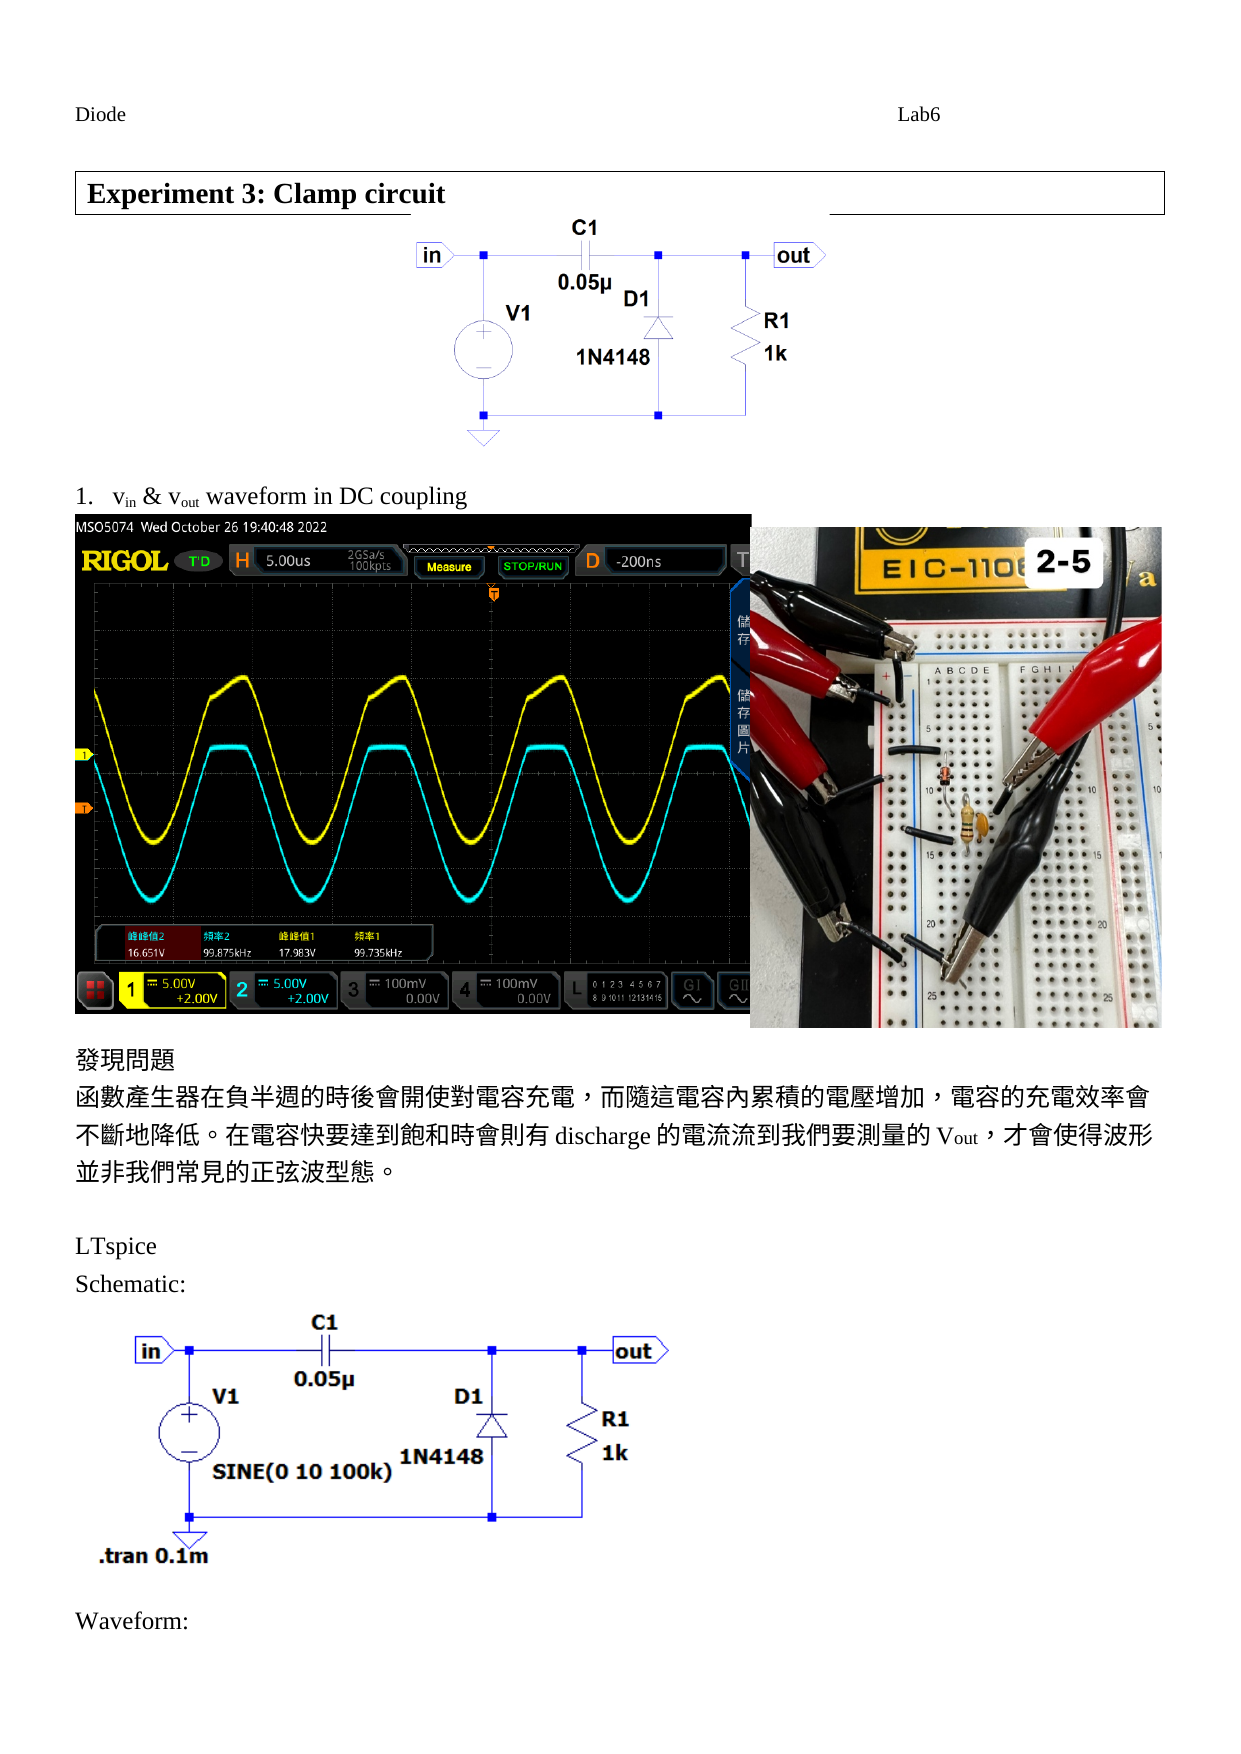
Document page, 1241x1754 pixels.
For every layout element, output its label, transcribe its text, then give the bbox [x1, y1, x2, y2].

list vin & vout waveform in DC coupling [75, 477, 1165, 514]
text LTspice [75, 1227, 1165, 1264]
picture [75, 514, 1162, 1028]
text 函數產生器在負半週的時後會開使對電容充電，而隨這電容內累積的電壓增加，電容的充電效率會不斷地降低。在電容快要達到飽和時會則有discharge的電流流到我們要測量的Vout，才會使得波形並非我們常見的正弦波型態。 [75, 1077, 1165, 1189]
text Waveform: [75, 1602, 1165, 1639]
table_header Experiment 3: Clamp circuit [76, 172, 1164, 213]
text 發現問題 [75, 1039, 1165, 1077]
picture [75, 1302, 689, 1566]
text Schematic: [75, 1264, 1165, 1302]
picture [410, 214, 830, 451]
